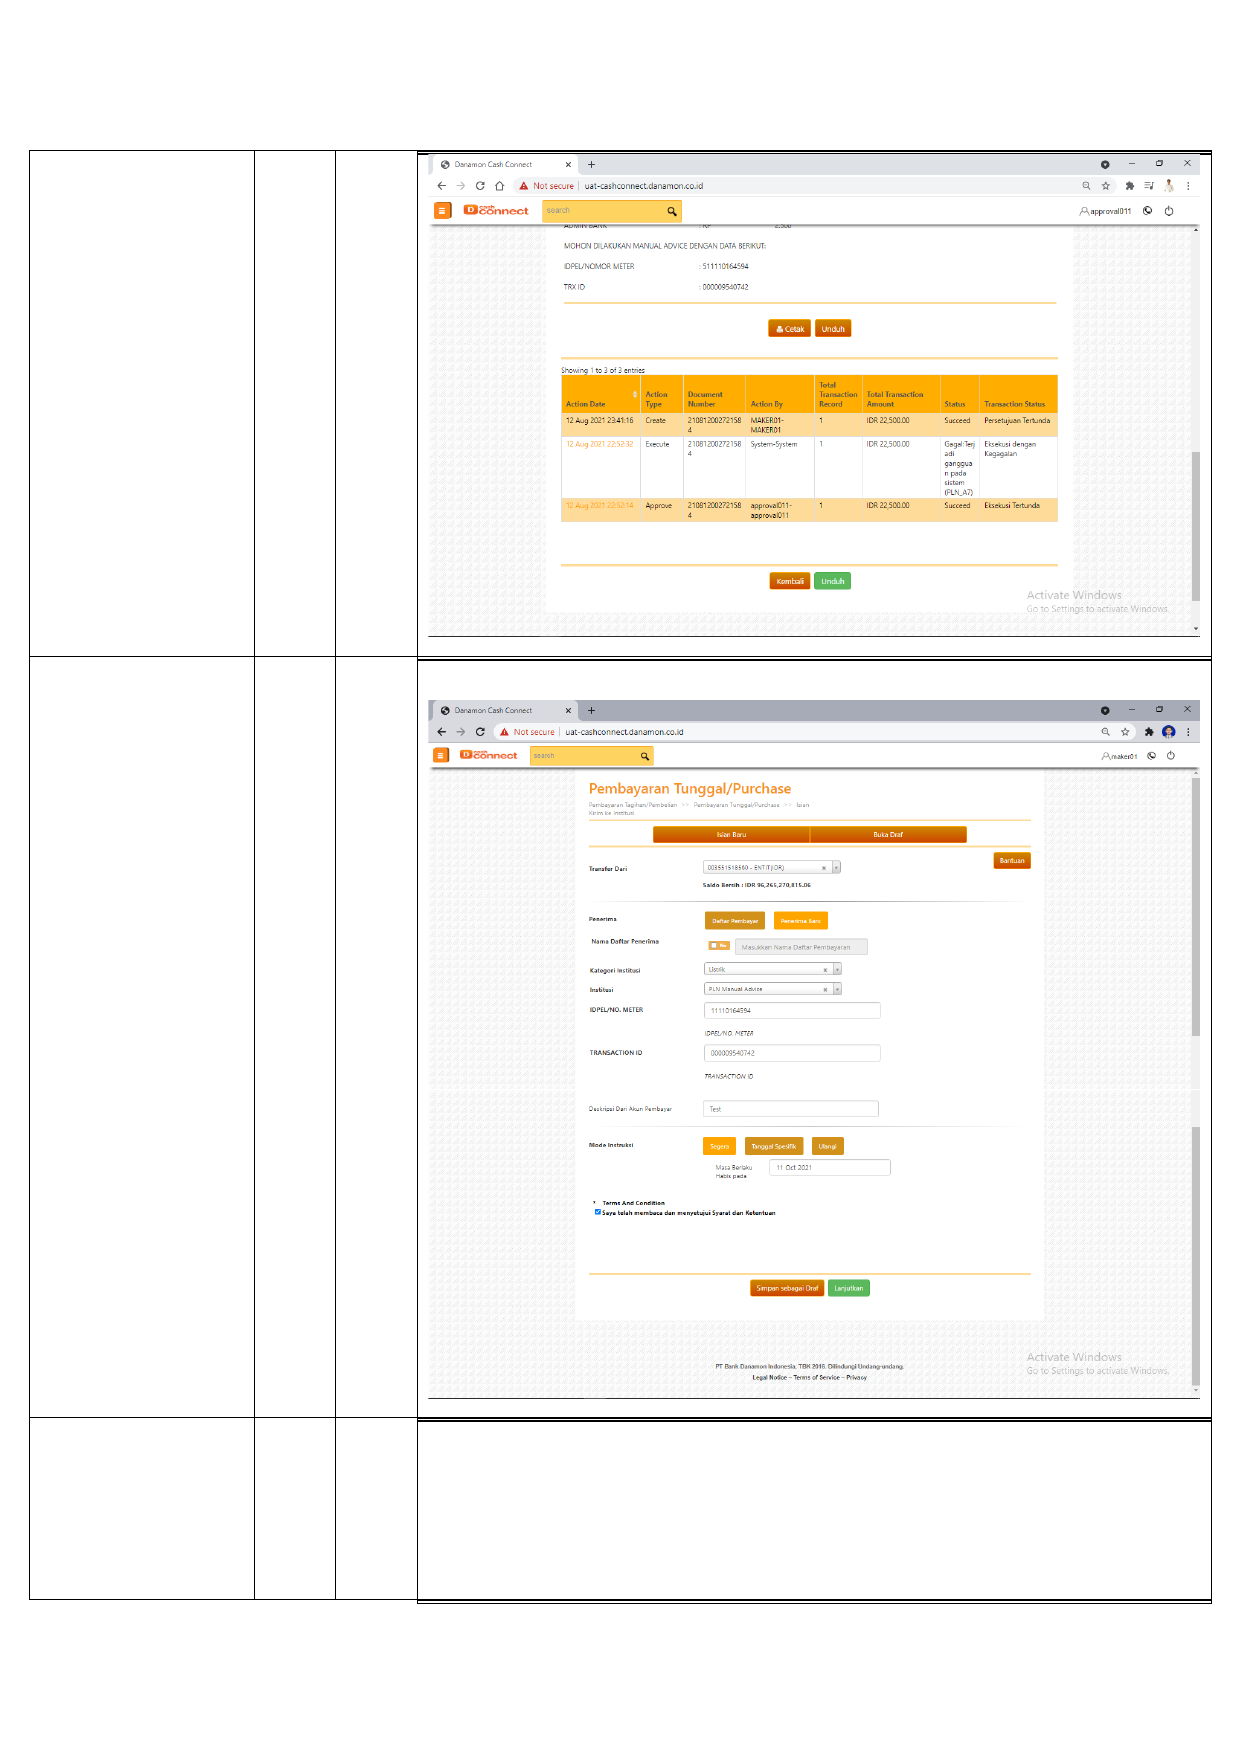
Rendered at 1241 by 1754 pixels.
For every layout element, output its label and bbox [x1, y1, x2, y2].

table_cell [255, 1418, 335, 1599]
table_cell [30, 1418, 254, 1599]
table_cell [336, 657, 417, 1417]
table_cell [418, 661, 1211, 1417]
table_cell [255, 151, 335, 656]
table_cell [30, 151, 254, 656]
table_cell [30, 657, 254, 1417]
table_cell [336, 151, 417, 656]
picture [428, 154, 1200, 637]
table_cell [336, 1418, 417, 1599]
table_cell [418, 1422, 1211, 1599]
picture [428, 700, 1200, 1089]
table_cell [418, 155, 1211, 656]
picture [428, 1090, 1200, 1399]
table_cell [255, 657, 335, 1417]
